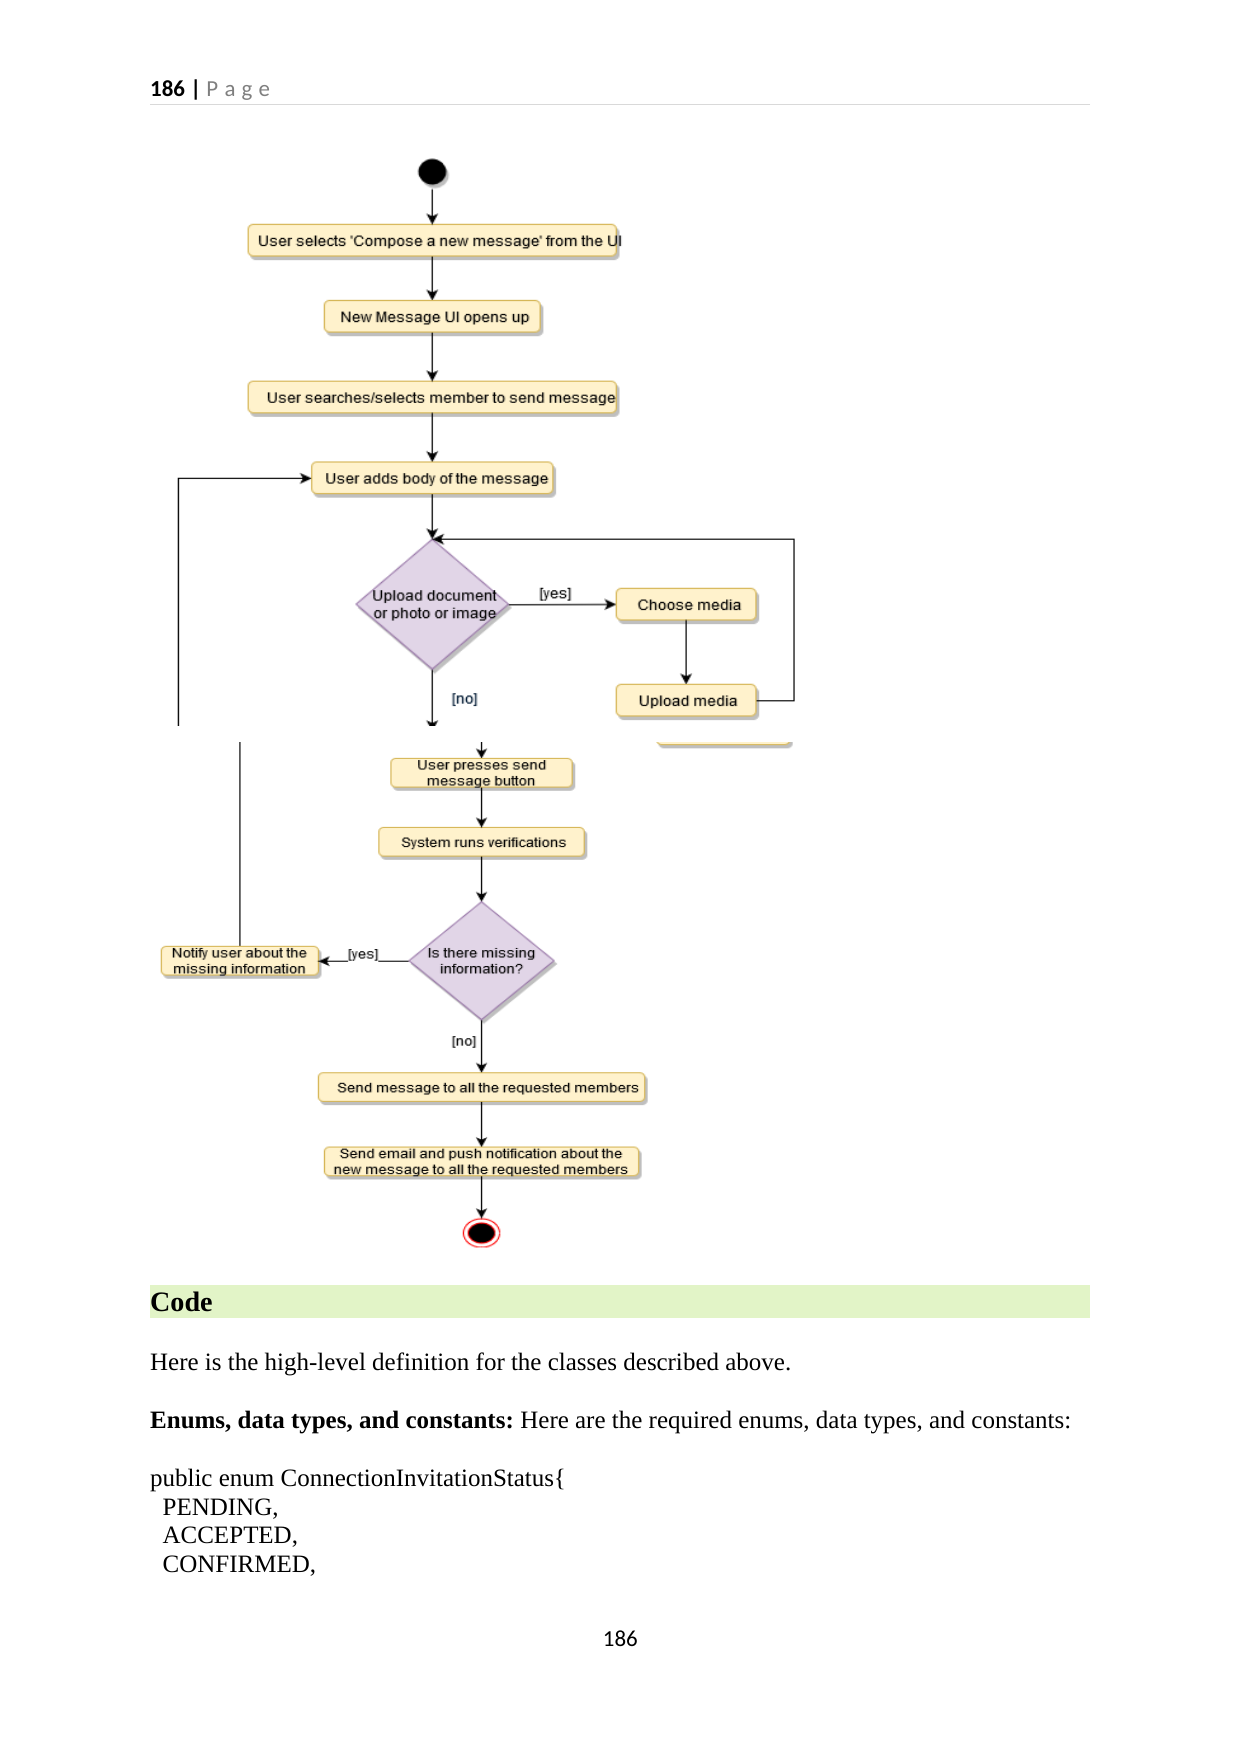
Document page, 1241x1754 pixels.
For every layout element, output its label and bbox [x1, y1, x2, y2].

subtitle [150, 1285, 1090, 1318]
picture [150, 742, 852, 1257]
picture [150, 150, 824, 726]
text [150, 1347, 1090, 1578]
